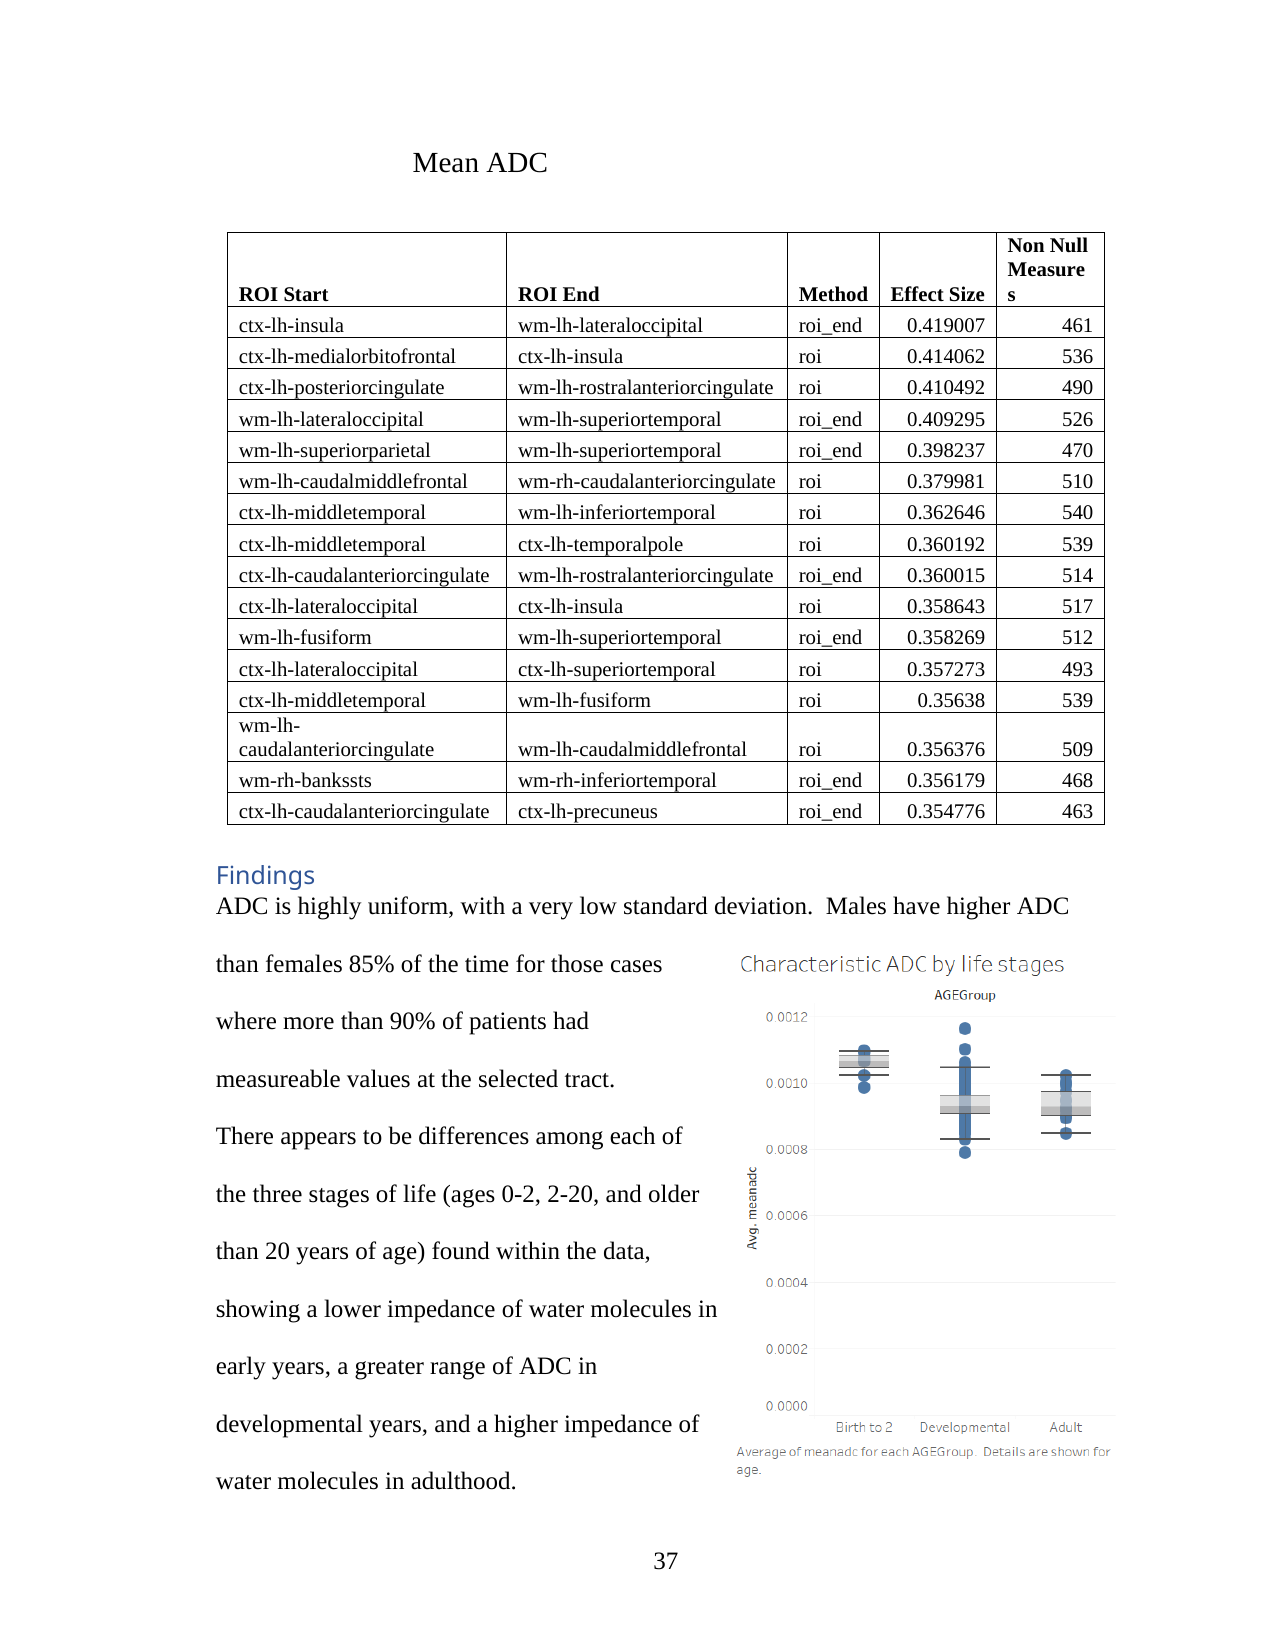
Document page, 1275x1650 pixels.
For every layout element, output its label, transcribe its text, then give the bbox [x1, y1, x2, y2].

table_cell ctx-lh-insula [507, 588, 787, 618]
table_cell wm-lh-inferiortemporal [507, 494, 787, 524]
table_header ROI End [507, 233, 787, 306]
table_cell roi_end [788, 619, 879, 649]
table_cell ctx-lh-lateraloccipital [228, 650, 506, 681]
table_cell wm-lh-caudalmiddlefrontal [228, 463, 506, 493]
table_cell wm-rh-bankssts [228, 762, 506, 792]
table_cell 463 [997, 793, 1104, 823]
table_cell 0.419007 [880, 307, 996, 337]
table_cell 461 [997, 307, 1104, 337]
table_cell wm-lh-fusiform [228, 619, 506, 649]
subtitle Findings [216, 857, 1116, 891]
table_cell wm-lh-rostralanteriorcingulate [507, 369, 787, 399]
table_cell ctx-lh-caudalanteriorcingulate [228, 557, 506, 587]
table_cell ctx-lh-posteriorcingulate [228, 369, 506, 399]
table_cell wm-lh-rostralanteriorcingulate [507, 557, 787, 587]
table_cell 0.358643 [880, 588, 996, 618]
table_cell wm-lh-superiortemporal [507, 619, 787, 649]
text There appears to be differences among each of the three stages of life (ages 0-2, 2-20, and older than 20 years of age) found within the data, showing a lower impedance of water molecules in early years, a greater range of ADC in developmental years, and a higher impedance of water molecules in adulthood. [216, 1121, 1116, 1495]
table_header ROI Start [228, 233, 506, 306]
table_cell ctx-lh-superiortemporal [507, 650, 787, 681]
table_cell ctx-lh-middletemporal [228, 682, 506, 712]
table_cell 0.358269 [880, 619, 996, 649]
table_cell roi_end [788, 400, 879, 431]
table_cell 0.409295 [880, 400, 996, 431]
table_cell wm-lh-superiortemporal [507, 432, 787, 462]
table_cell ctx-lh-temporalpole [507, 525, 787, 556]
table_cell 0.360192 [880, 525, 996, 556]
table_cell 0.35638 [880, 682, 996, 712]
table_cell 509 [997, 713, 1104, 761]
table_cell 0.362646 [880, 494, 996, 524]
table_header Non Null Measures [997, 233, 1104, 306]
table_cell wm-rh-inferiortemporal [507, 762, 787, 792]
table_cell roi [788, 682, 879, 712]
table_cell roi_end [788, 432, 879, 462]
table_cell 0.356376 [880, 713, 996, 761]
table_cell 0.379981 [880, 463, 996, 493]
table_cell roi [788, 494, 879, 524]
table_cell 493 [997, 650, 1104, 681]
table_cell 490 [997, 369, 1104, 399]
table_cell wm-lh-superiorparietal [228, 432, 506, 462]
table_cell ctx-lh-medialorbitofrontal [228, 338, 506, 368]
subtitle Mean ADC [375, 145, 1116, 178]
table_cell roi [788, 369, 879, 399]
table_cell 0.414062 [880, 338, 996, 368]
table_cell 0.360015 [880, 557, 996, 587]
table_cell ctx-lh-insula [507, 338, 787, 368]
table_cell ctx-lh-middletemporal [228, 525, 506, 556]
table_cell ctx-lh-insula [228, 307, 506, 337]
table_cell roi [788, 338, 879, 368]
table_header Effect Size [880, 233, 996, 306]
table_cell 0.354776 [880, 793, 996, 823]
table_cell 540 [997, 494, 1104, 524]
table_cell ctx-lh-middletemporal [228, 494, 506, 524]
table_cell roi [788, 650, 879, 681]
table_cell roi [788, 713, 879, 761]
table_cell roi_end [788, 793, 879, 823]
table_cell roi [788, 525, 879, 556]
table_cell 526 [997, 400, 1104, 431]
table_cell wm-lh-lateraloccipital [228, 400, 506, 431]
table_cell 539 [997, 525, 1104, 556]
table_cell 536 [997, 338, 1104, 368]
table_header Method [788, 233, 879, 306]
table_cell wm-lh-fusiform [507, 682, 787, 712]
table_cell 512 [997, 619, 1104, 649]
picture [736, 943, 1116, 1478]
table_cell 0.410492 [880, 369, 996, 399]
table_cell 0.398237 [880, 432, 996, 462]
table_cell 0.356179 [880, 762, 996, 792]
table_cell wm-lh-caudalanteriorcingulate [228, 713, 506, 761]
table_cell roi_end [788, 307, 879, 337]
table_cell wm-lh-lateraloccipital [507, 307, 787, 337]
table_cell wm-rh-caudalanteriorcingulate [507, 463, 787, 493]
table_cell 539 [997, 682, 1104, 712]
table_cell 517 [997, 588, 1104, 618]
table_cell 514 [997, 557, 1104, 587]
table_cell ctx-lh-caudalanteriorcingulate [228, 793, 506, 823]
table_cell roi_end [788, 762, 879, 792]
table_cell roi [788, 463, 879, 493]
table_cell 0.357273 [880, 650, 996, 681]
table_cell wm-lh-superiortemporal [507, 400, 787, 431]
table_cell ctx-lh-lateraloccipital [228, 588, 506, 618]
table_cell 510 [997, 463, 1104, 493]
table_cell roi [788, 588, 879, 618]
table_cell 468 [997, 762, 1104, 792]
table_cell ctx-lh-precuneus [507, 793, 787, 823]
table_cell 470 [997, 432, 1104, 462]
text ADC is highly uniform, with a very low standard deviation. Males have higher ADC than females 85% of the time for those cases where more than 90% of patients had measureable values at the selected tract. [216, 891, 1116, 1093]
table_cell wm-lh-caudalmiddlefrontal [507, 713, 787, 761]
table_cell roi_end [788, 557, 879, 587]
